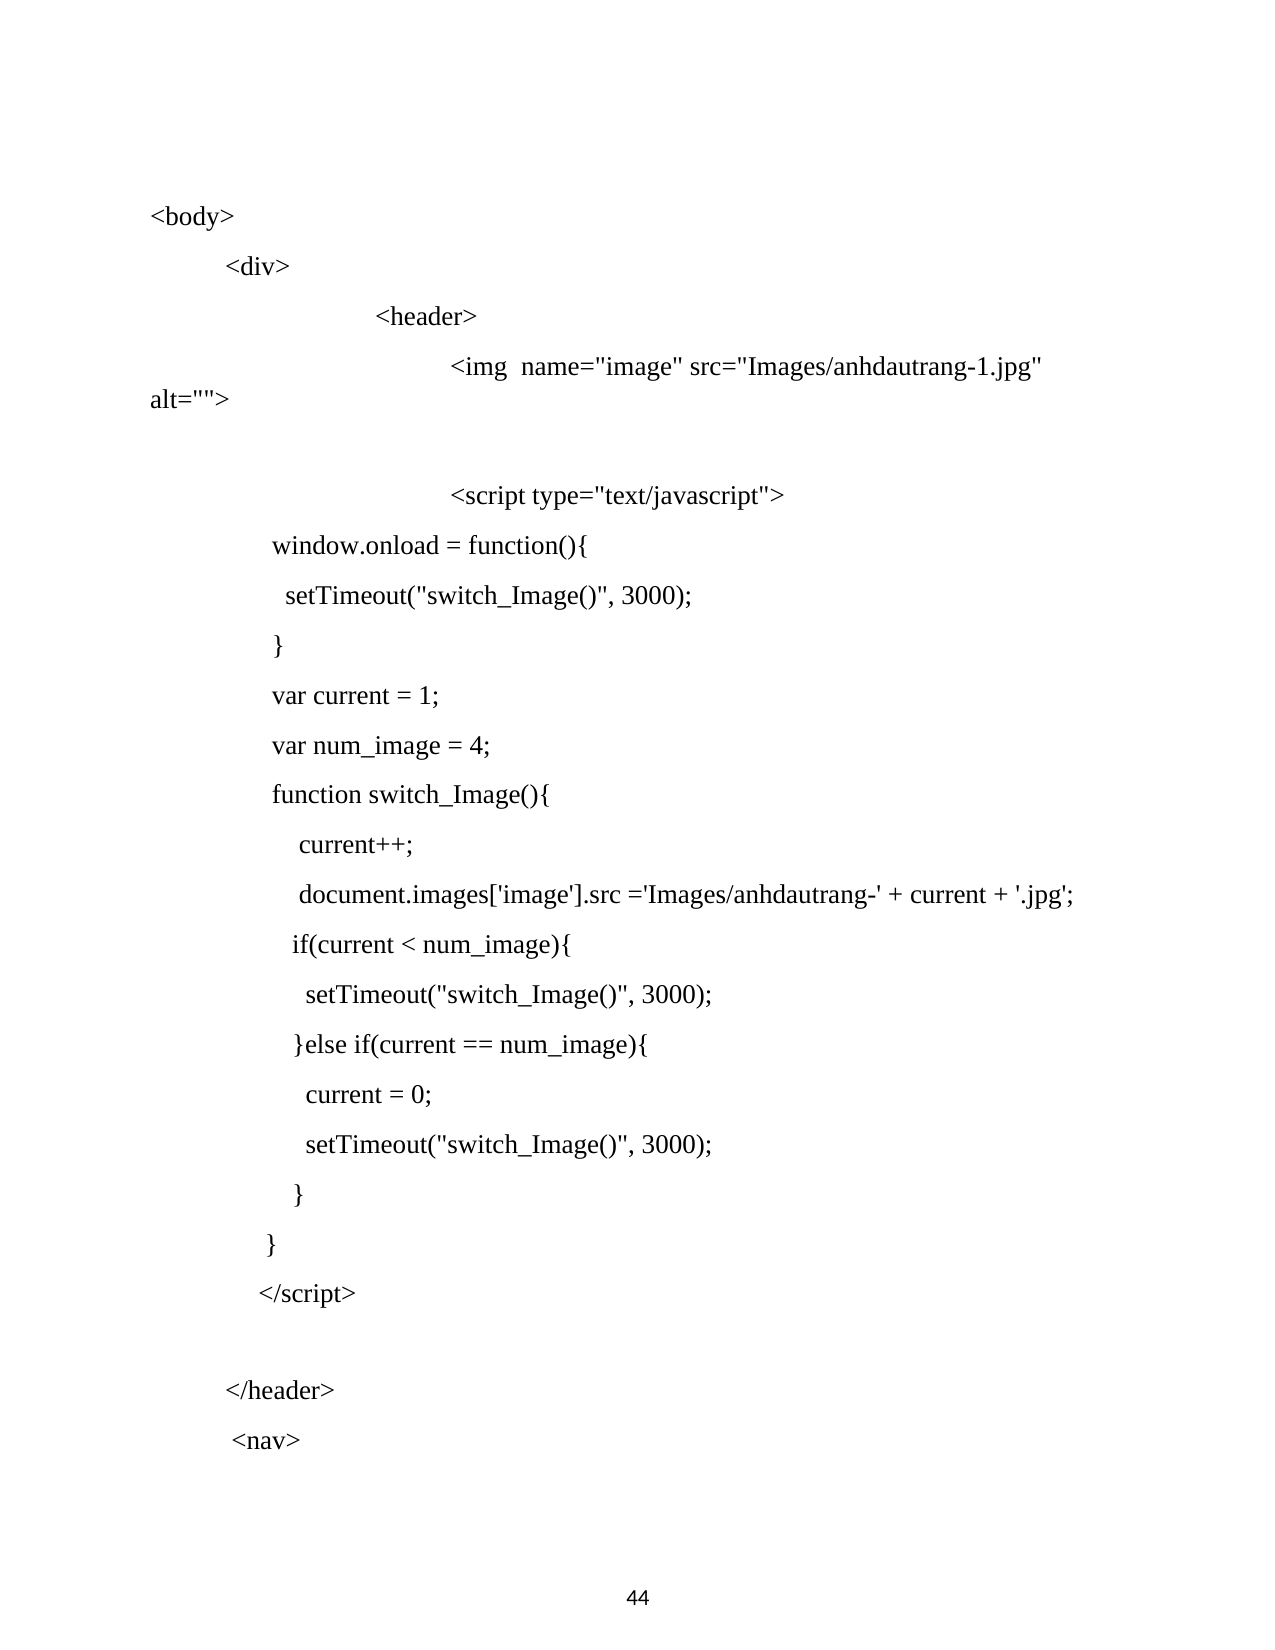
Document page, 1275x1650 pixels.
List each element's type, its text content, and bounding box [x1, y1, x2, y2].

text document.images['image'].src ='Images/anhdautrang-' + current + '.jpg'; [150, 878, 1125, 909]
text } [150, 1228, 1125, 1259]
text current++; [150, 828, 1125, 860]
text <img name="image" src="Images/anhdautrang-1.jpg" alt=""> [150, 349, 1125, 414]
text </header> [150, 1374, 1125, 1405]
text setTimeout("switch_Image()", 3000); [150, 579, 1125, 610]
text </script> [150, 1278, 1125, 1309]
text <script type="text/javascript"> [150, 479, 1125, 510]
text function switch_Image(){ [150, 779, 1125, 810]
text current = 0; [150, 1078, 1125, 1109]
text } [150, 1178, 1125, 1209]
text <div> [150, 250, 1125, 281]
text <nav> [150, 1424, 1125, 1455]
text setTimeout("switch_Image()", 3000); [150, 1128, 1125, 1159]
text if(current < num_image){ [150, 928, 1125, 959]
text }else if(current == num_image){ [150, 1028, 1125, 1059]
text } [150, 629, 1125, 660]
text setTimeout("switch_Image()", 3000); [150, 978, 1125, 1009]
text <body> [150, 200, 1125, 231]
text var current = 1; [150, 679, 1125, 710]
text <header> [150, 300, 1125, 331]
text window.onload = function(){ [150, 529, 1125, 560]
text var num_image = 4; [150, 729, 1125, 760]
